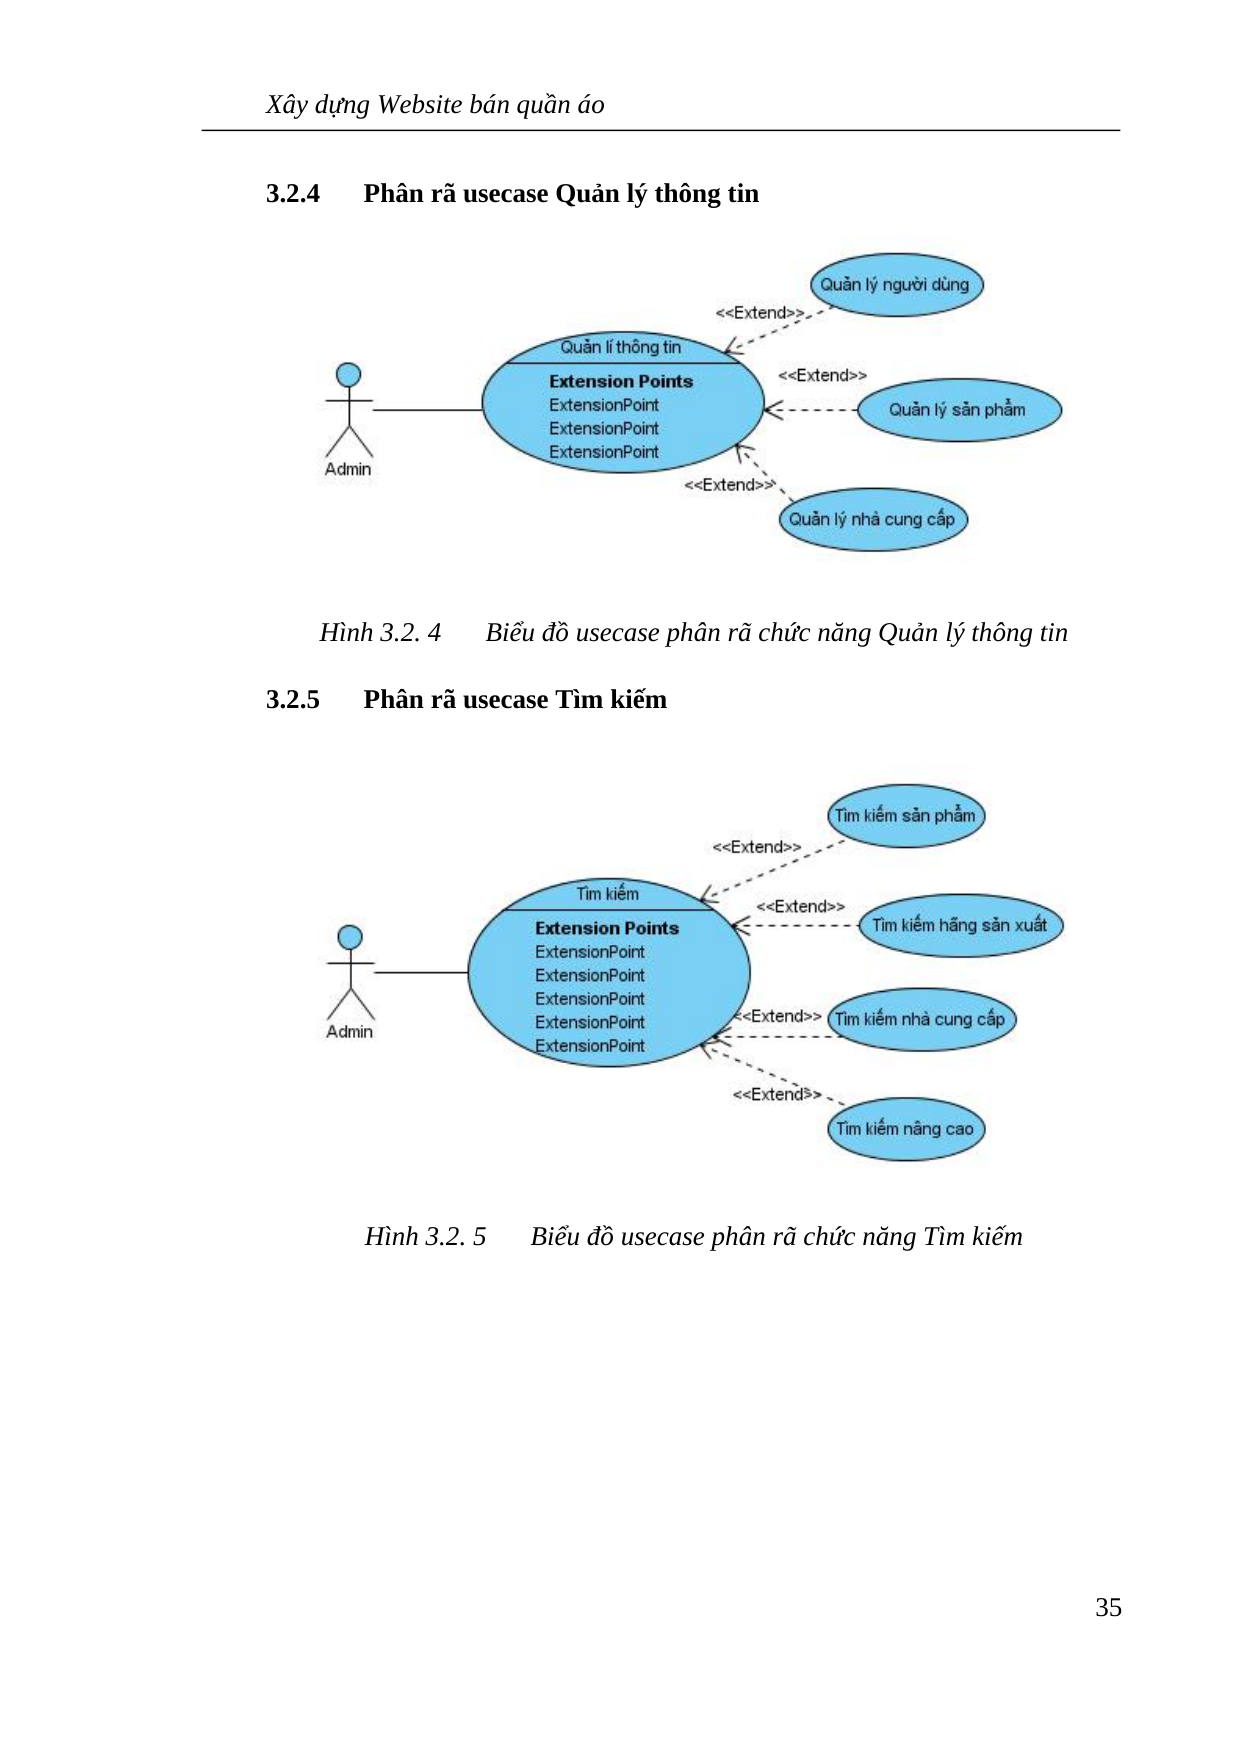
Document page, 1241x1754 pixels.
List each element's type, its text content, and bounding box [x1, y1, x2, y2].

subtitle 3.2.5 Phân rã usecase Tìm kiếm [207, 683, 1122, 714]
picture [316, 236, 1072, 563]
picture [316, 742, 1072, 1193]
text Hình 3.2. 5 Biểu đồ usecase phân rã chức năng Tìm kiếm [207, 1220, 1122, 1251]
text Hình 3.2. 4 Biểu đồ usecase phân rã chức năng Quản lý thông tin [207, 616, 1122, 647]
subtitle 3.2.4 Phân rã usecase Quản lý thông tin [207, 177, 1122, 208]
